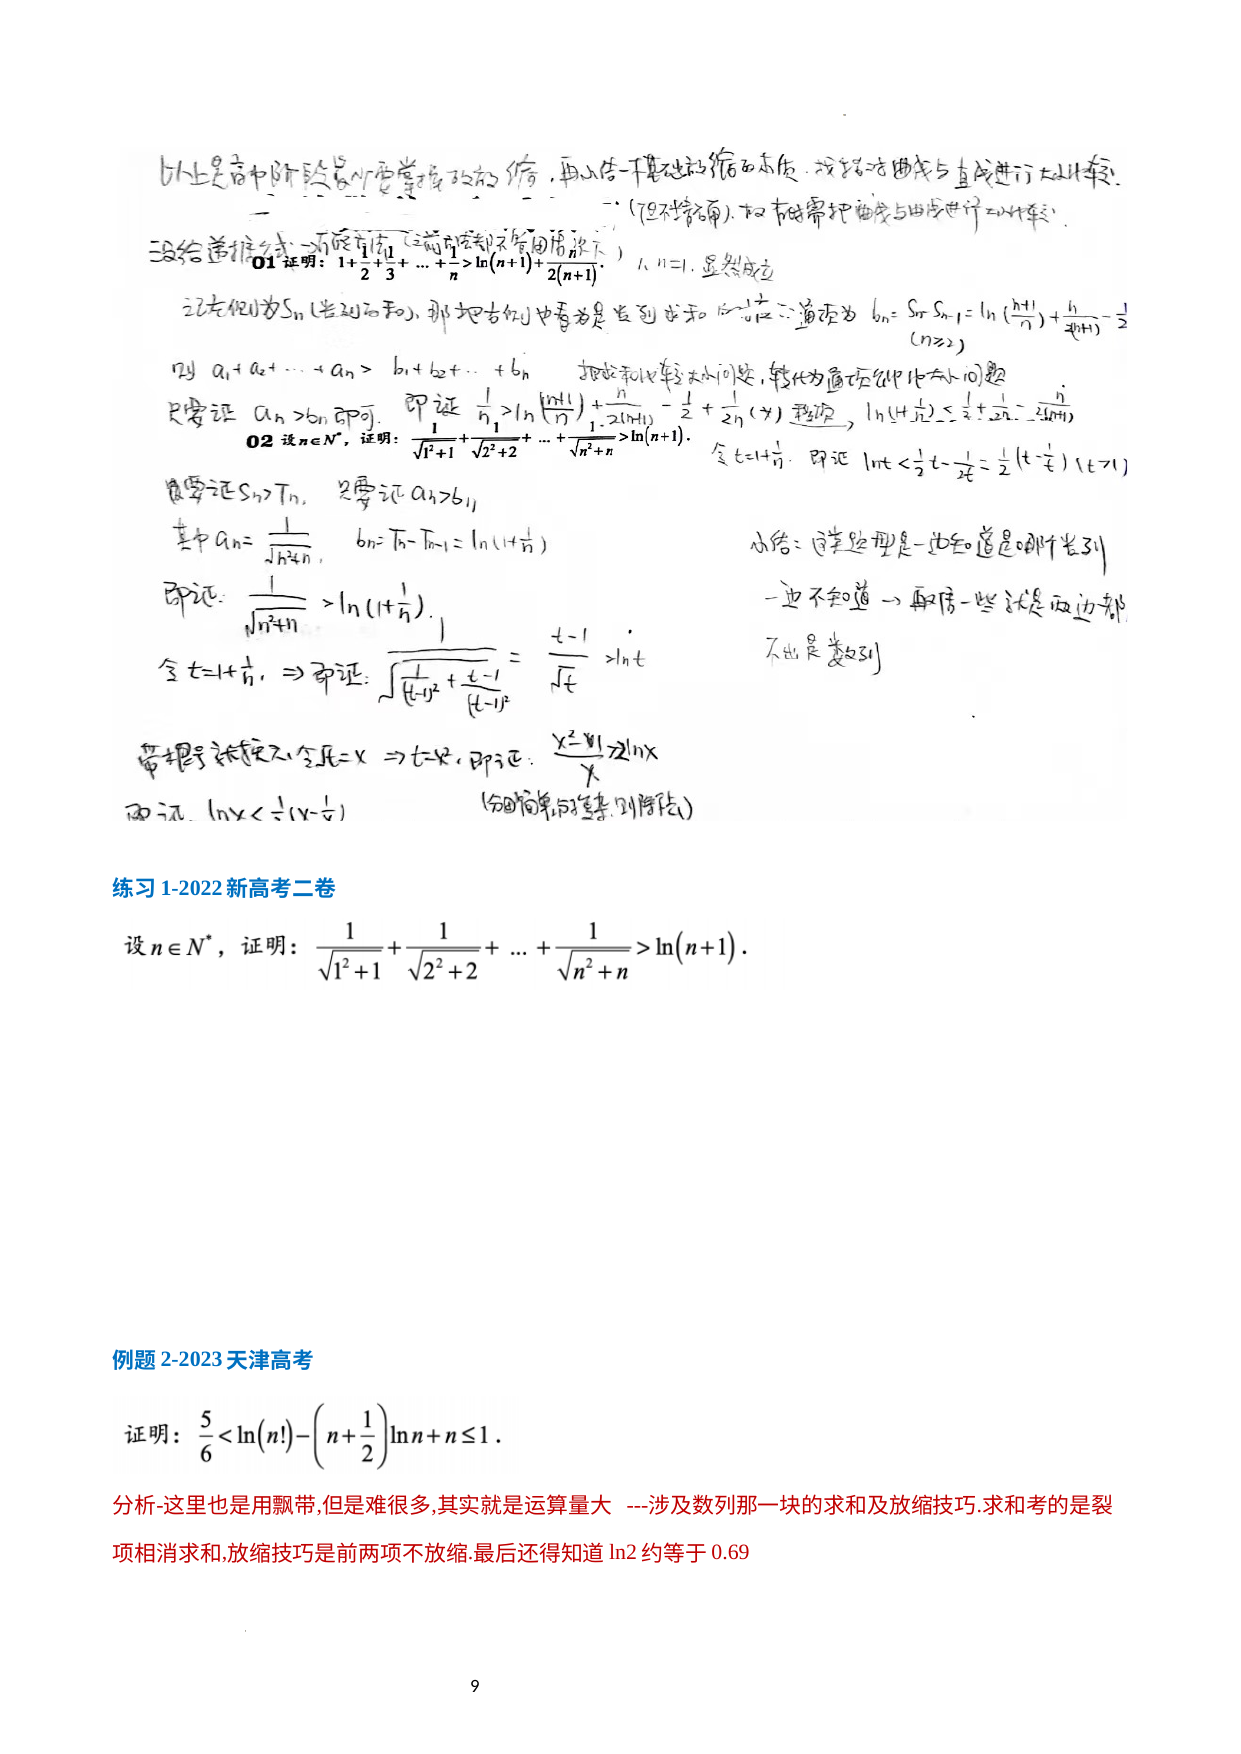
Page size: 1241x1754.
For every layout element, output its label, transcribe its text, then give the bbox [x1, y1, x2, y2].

picture [112, 1390, 520, 1476]
text 练习1-2022新高考二卷 [112, 871, 1128, 903]
text 例题2-2023天津高考 [112, 1343, 1128, 1375]
picture [112, 918, 793, 990]
picture [112, 147, 1128, 821]
text 分析-这里也是用飘带,但是难很多,其实就是运算量大 ---涉及数列那一块的求和及放缩技巧.求和考的是裂项相消求和,放缩技巧是前两项不放缩.最后还得知道ln2约等于0.69 [112, 1488, 1128, 1568]
